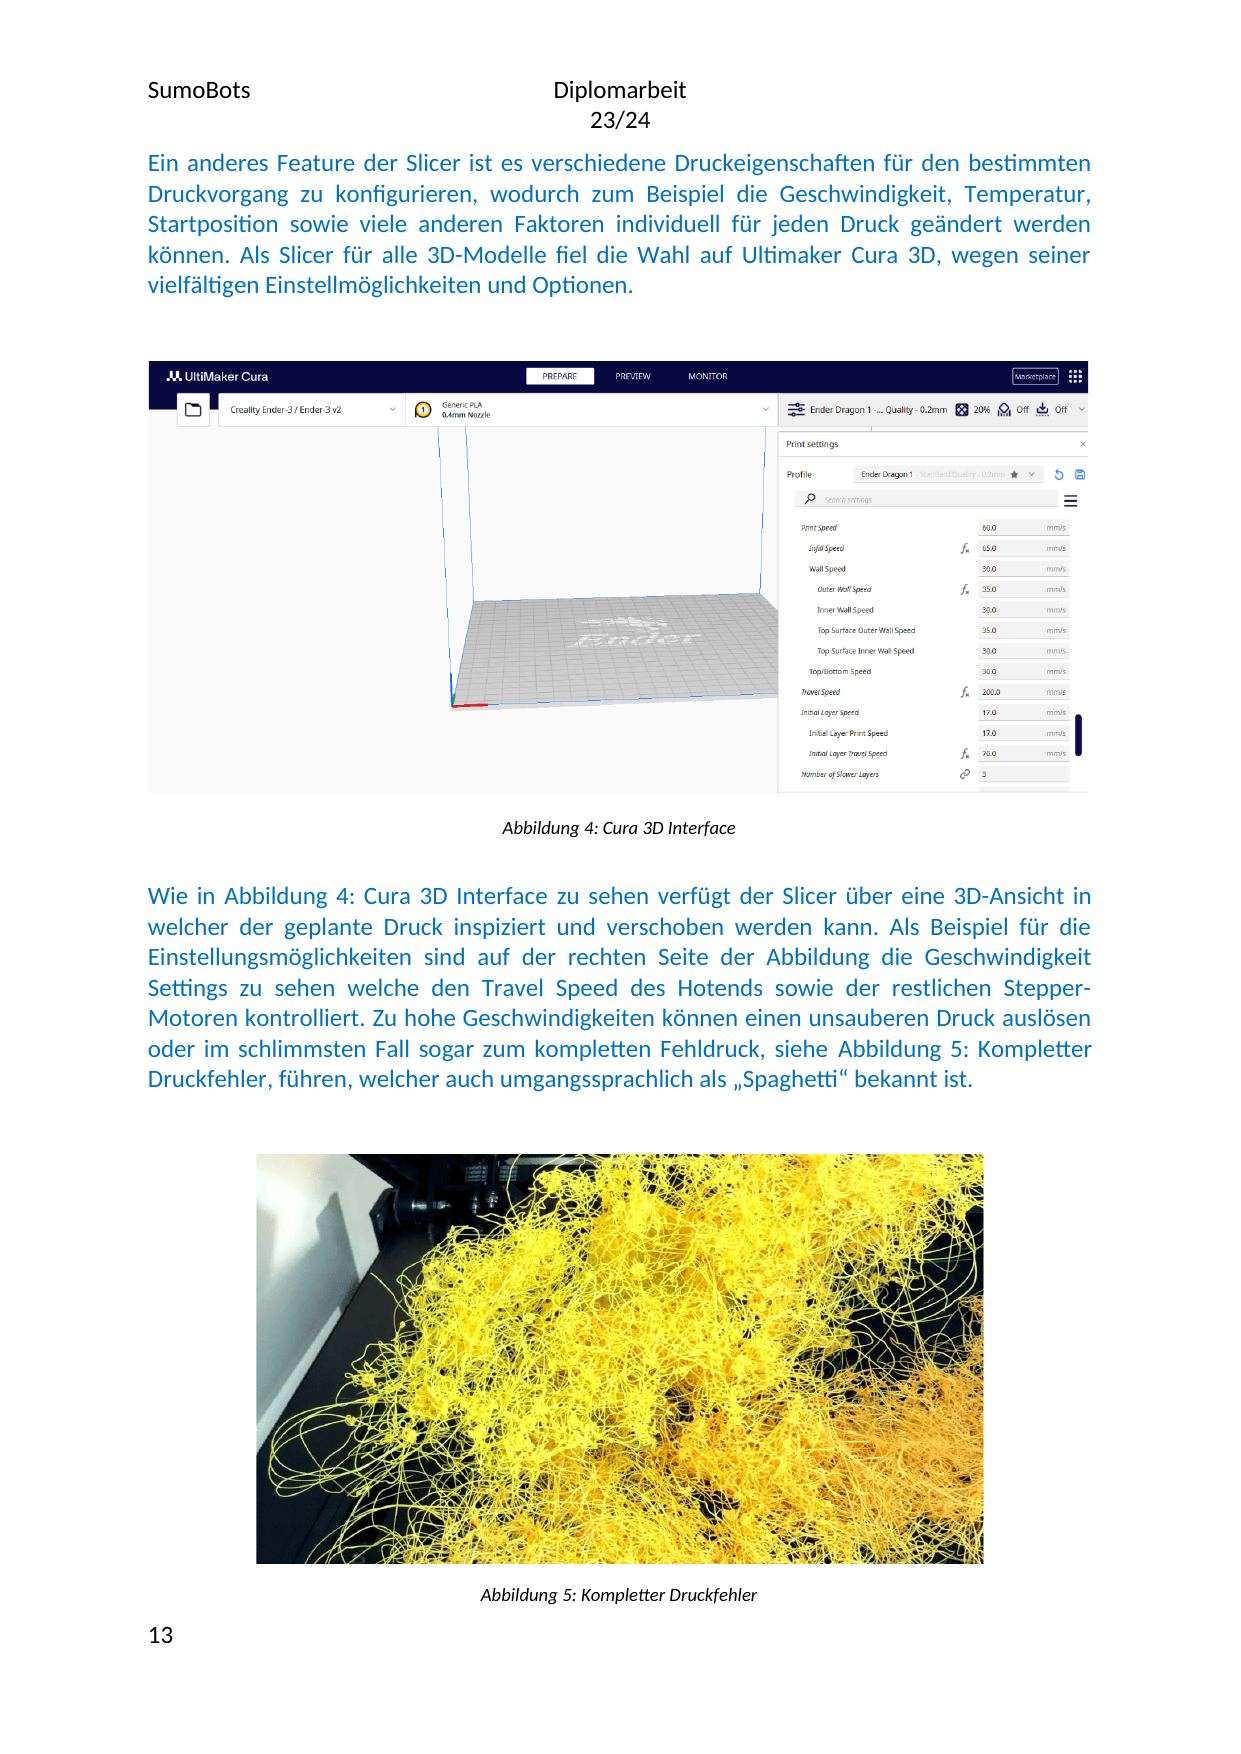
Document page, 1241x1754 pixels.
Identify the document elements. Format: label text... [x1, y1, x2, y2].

picture [256, 1154, 984, 1564]
picture [147, 361, 1088, 793]
text Ein anderes Feature der Slicer ist es verschiedene Druckeigenschaften für den bestimmten Druckvorgang zu konfigurieren, wodurch zum Beispiel die Geschwindigkeit, Temperatur, Startposition sowie viele anderen Faktoren individuell für jeden Druck geändert werden können. Als Slicer für alle 3D-Modelle fiel die Wahl auf Ultimaker Cura 3D, wegen seiner vielfältigen Einstellmöglichkeiten und Optionen. [148, 148, 1093, 300]
text Wie in Abbildung 4: Cura 3D Interface zu sehen verfügt der Slicer über eine 3D-Ansicht in welcher der geplante Druck inspiziert und verschoben werden kann. Als Beispiel für die Einstellungsmöglichkeiten sind auf der rechten Seite der Abbildung die Geschwindigkeit Settings zu sehen welche den Travel Speed des Hotends sowie der restlichen Stepper-Motoren kontrolliert. Zu hohe Geschwindigkeiten können einen unsauberen Druck auslösen oder im schlimmsten Fall sogar zum kompletten Fehldruck, siehe Abbildung 5: Kompletter Druckfehler, führen, welcher auch umgangssprachlich als „Spaghetti“ bekannt ist. [148, 875, 1093, 1094]
